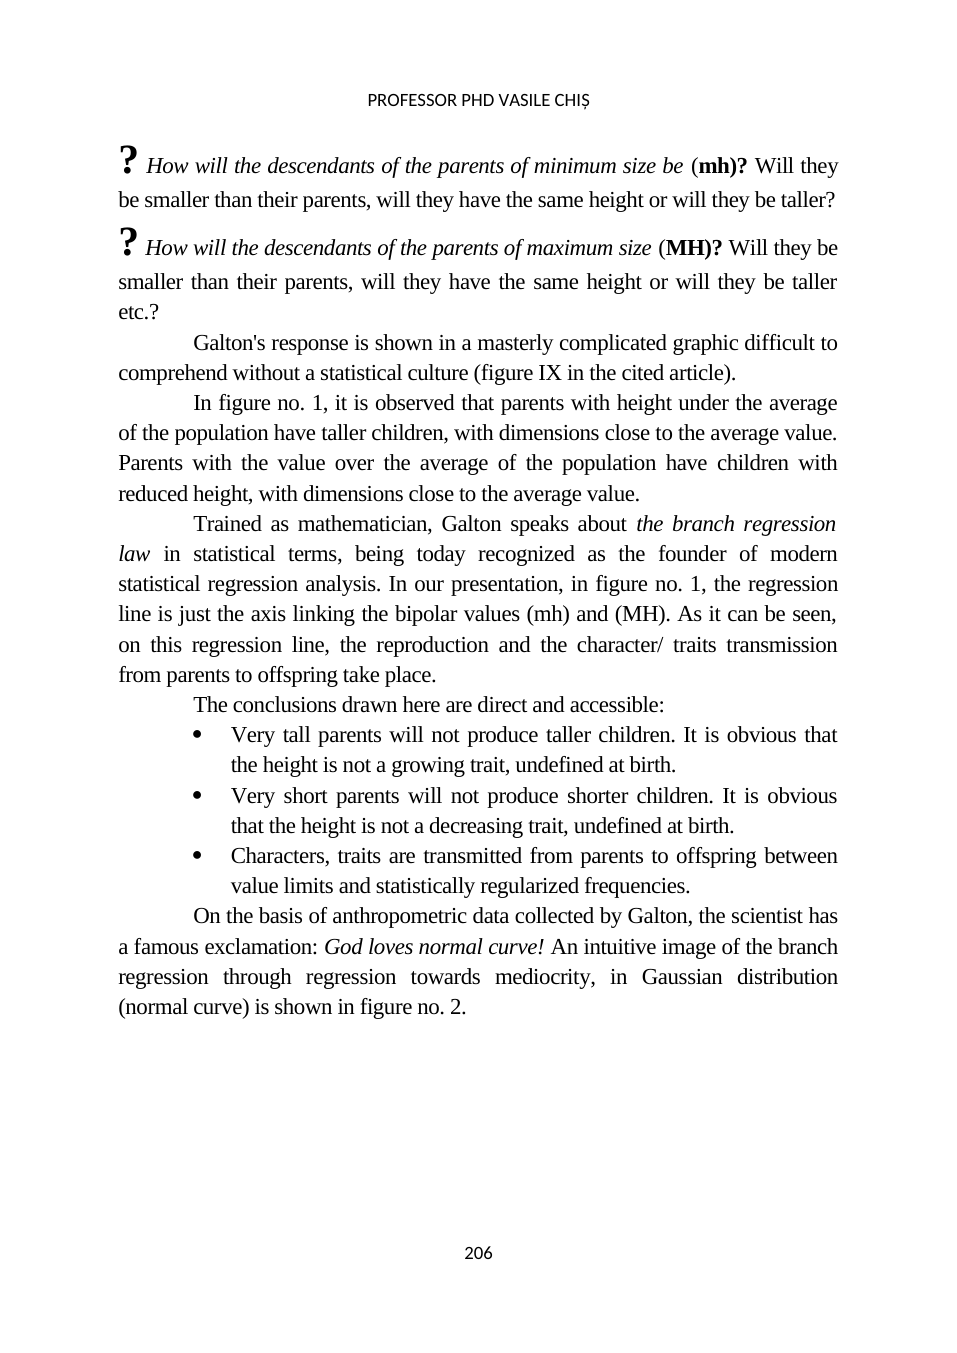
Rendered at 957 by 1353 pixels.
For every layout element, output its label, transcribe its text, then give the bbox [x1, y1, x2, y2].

list Characters, traits are transmitted from parents to offspring between value limits and statistically regularized frequencies. [193, 842, 838, 899]
text The conclusions drawn here are direct and accessible: [118, 691, 838, 717]
text In figure no. 1, it is observed that parents with height under the average of the population have taller children, with dimensions close to the average value. Parents with the value over the average of the population have children with reduced height, with dimensions close to the average value. [118, 389, 838, 506]
text ? How will the descendants of the parents of minimum size be (mh)? Will they be smaller than their parents, will they have the same height or will they be taller? [118, 134, 838, 213]
text ? How will the descendants of the parents of maximum size (MH)? Will they be smaller than their parents, will they have the same height or will they be taller etc.? [118, 216, 838, 325]
text On the basis of anthropometric data collected by Galton, the scientist has a famous exclamation: God loves normal curve! An intuitive image of the branch regression through regression towards mediocrity, in Gaussian distribution (normal curve) is shown in figure no. 2. [118, 903, 838, 1019]
list Very short parents will not produce shorter children. It is obvious that the height is not a decreasing trait, undefined at birth. [193, 782, 838, 838]
text Galton's response is shown in a masterly complicated graphic difficult to comprehend without a statistical culture (figure IX in the cited article). [118, 329, 838, 385]
list Very tall parents will not produce taller children. It is obvious that the height is not a growing trait, undefined at birth. [193, 721, 838, 778]
text Trained as mathematician, Galton speaks about the branch regression law in statistical terms, being today recognized as the founder of modern statistical regression analysis. In our presentation, in figure no. 1, the regression line is just the axis linking the bipolar values (mh) and (MH). As it can be seen, on this regression line, the reproduction and the character/ traits transmission from parents to offspring take place. [118, 510, 838, 687]
